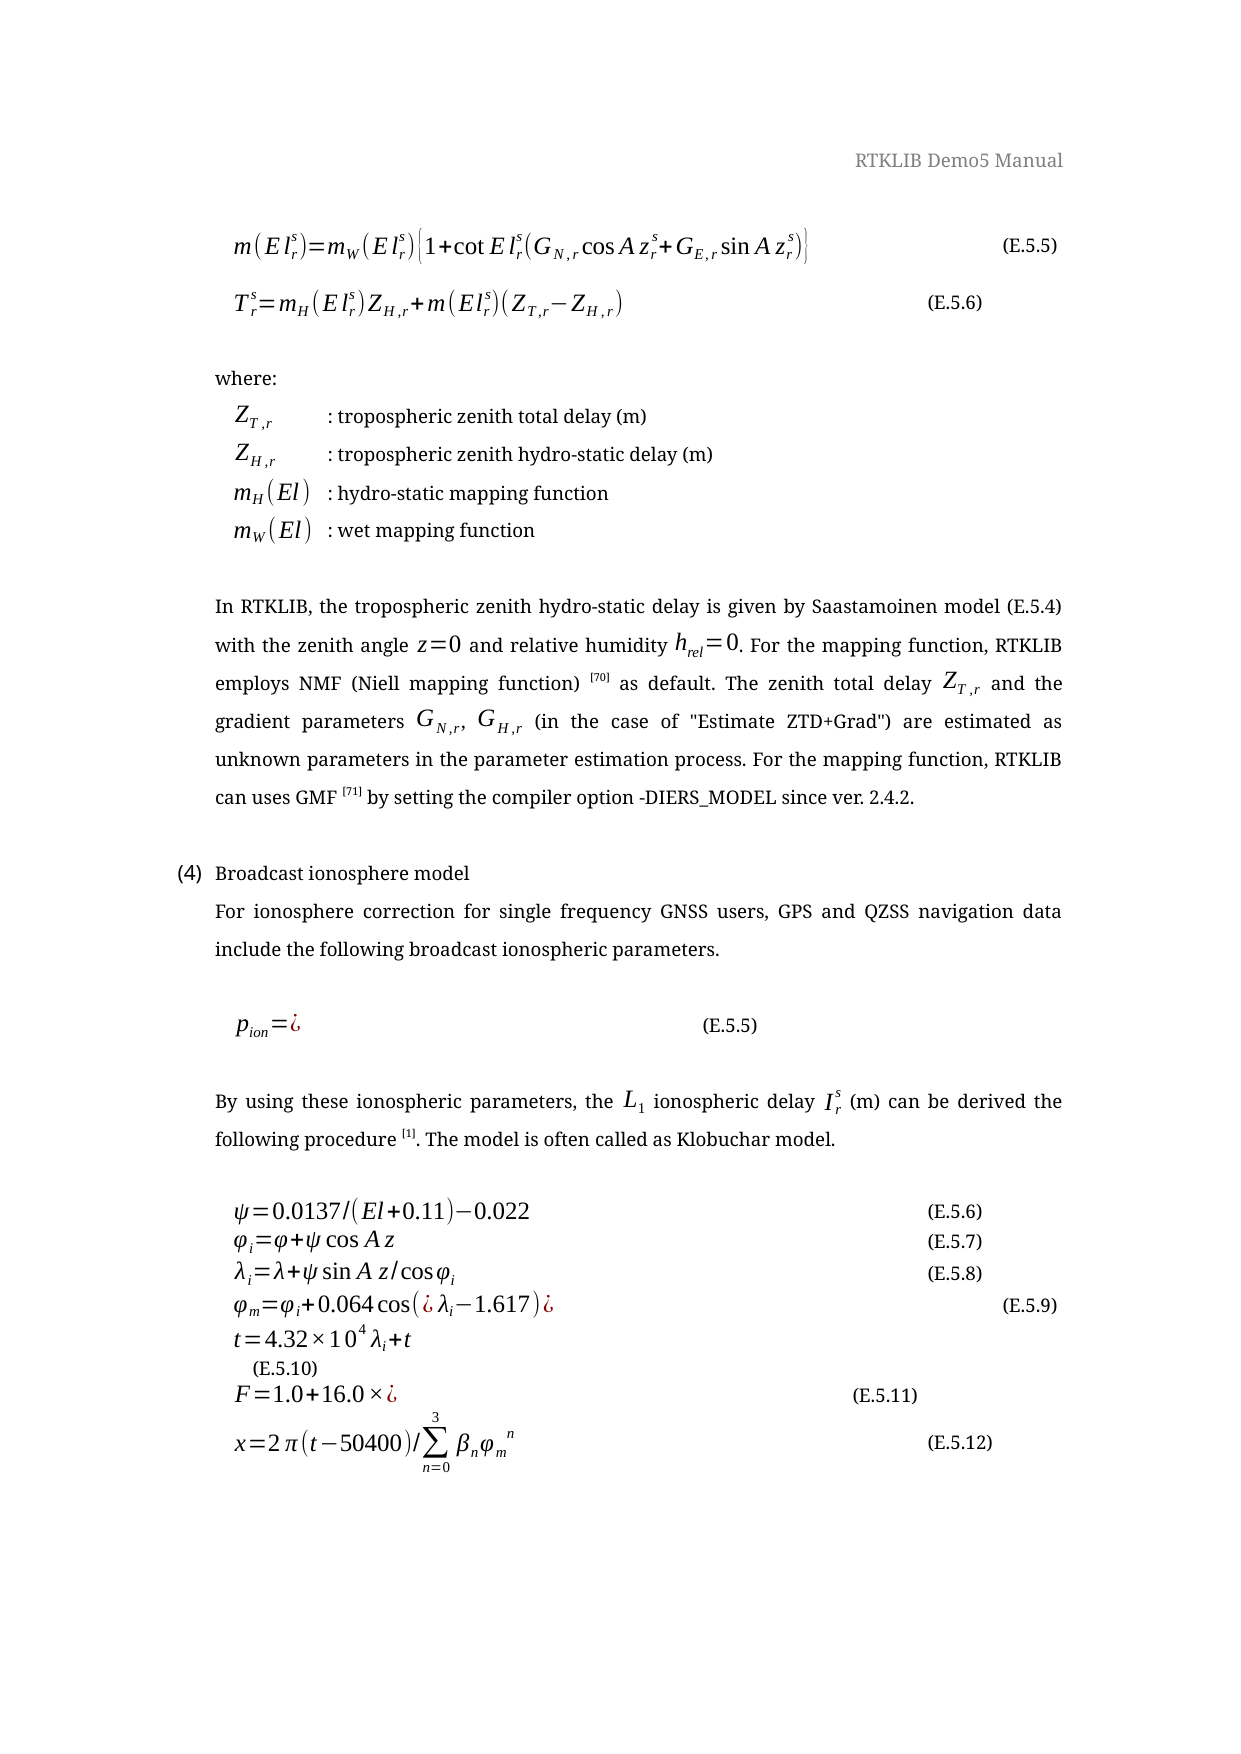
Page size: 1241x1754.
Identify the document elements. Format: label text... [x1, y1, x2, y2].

list (E.5.5) [233, 207, 1063, 283]
list (E.5.7) [233, 1226, 1063, 1257]
text : tropospheric zenith hydro-static delay (m) [233, 436, 1063, 473]
list (E.5.11) [233, 1381, 1063, 1409]
text By using these ionospheric parameters, the ionospheric delay (m) can be derived the following procedure [1]. The model is often called as Klobuchar model. [215, 1082, 1063, 1158]
list (E.5.10) [233, 1321, 1063, 1381]
list (E.5.8) [233, 1257, 1063, 1289]
text : tropospheric zenith total delay (m) [233, 397, 1063, 436]
list Broadcast ionosphere model [177, 854, 1063, 892]
list (E.5.9) [233, 1289, 1063, 1321]
text where: [215, 359, 1063, 397]
text For ionosphere correction for single frequency GNSS users, GPS and QZSS navigation data include the following broadcast ionospheric parameters. [215, 892, 1063, 968]
list (E.5.5) [233, 1006, 1063, 1044]
text : hydro-static mapping function [233, 473, 1063, 512]
text In RTKLIB, the tropospheric zenith hydro-static delay is given by Saastamoinen model (E.5.4) with the zenith angle and relative humidity . For the mapping function, RTKLIB employs NMF (Niell mapping function) [70] as default. The zenith total delay and the gradient parameters , (in the case of "Estimate ZTD+Grad") are estimated as unknown parameters in the parameter estimation process. For the mapping function, RTKLIB can uses GMF [71] by setting the compiler option -DIERS_MODEL since ver. 2.4.2. [215, 588, 1063, 816]
list (E.5.6) [233, 1196, 1063, 1226]
list (E.5.6) [233, 283, 1063, 321]
text : wet mapping function [233, 512, 1063, 549]
list (E.5.12) [233, 1409, 1063, 1476]
